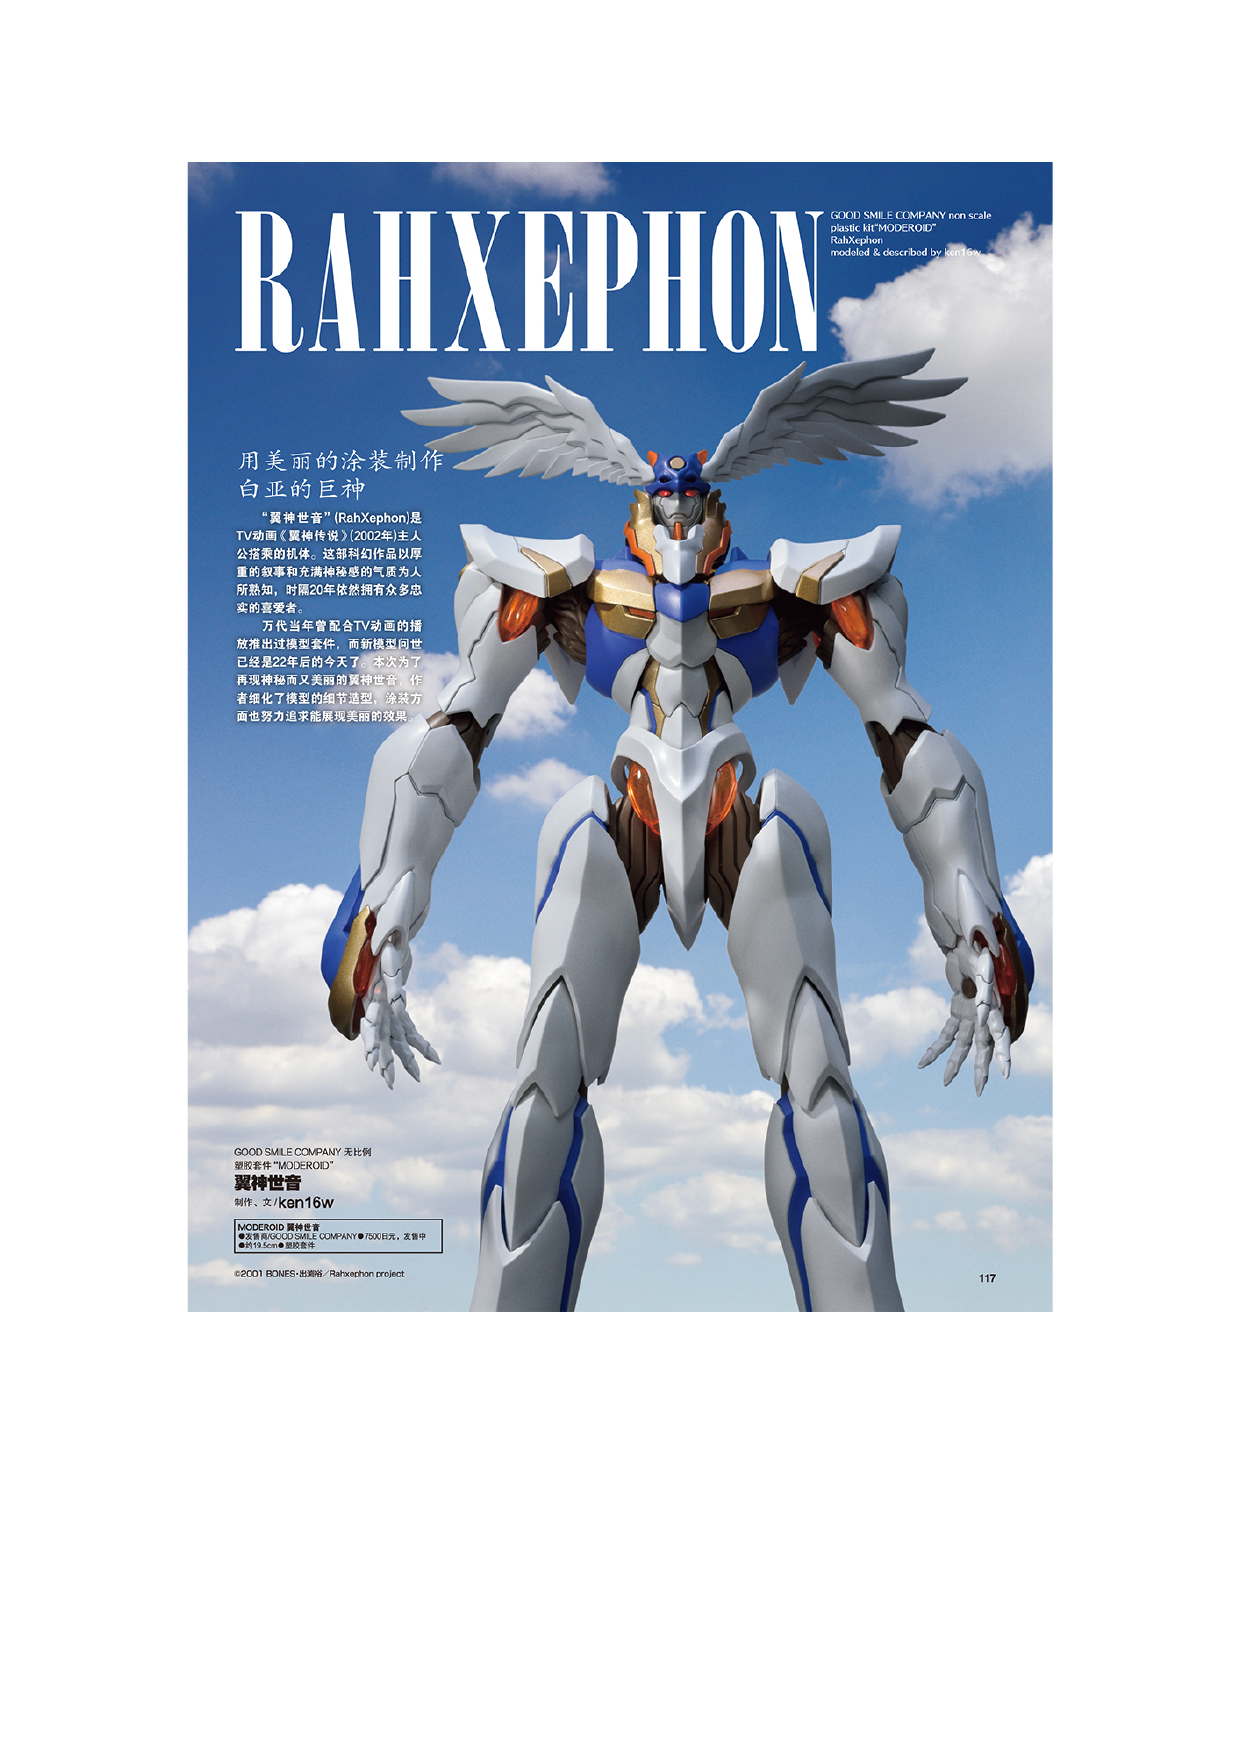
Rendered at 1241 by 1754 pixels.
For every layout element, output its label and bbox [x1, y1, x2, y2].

picture [187, 162, 1053, 1312]
